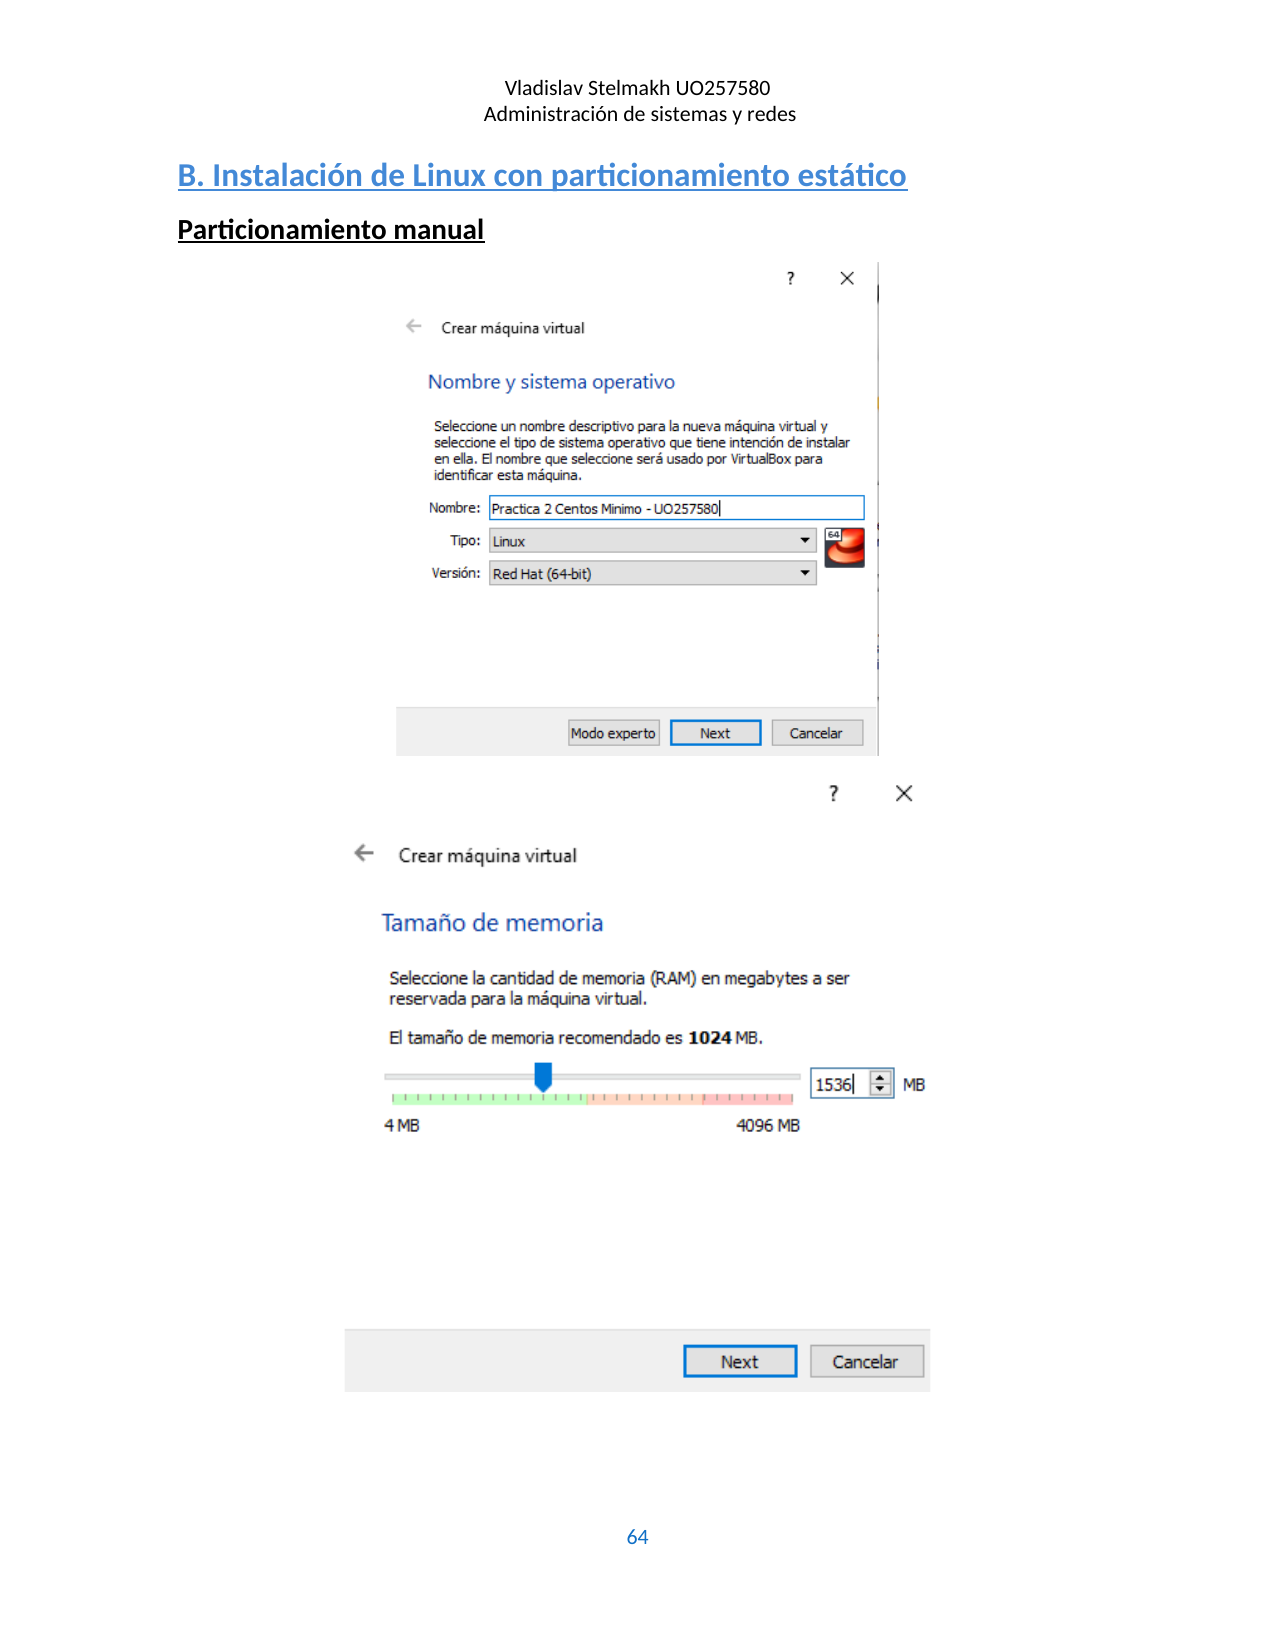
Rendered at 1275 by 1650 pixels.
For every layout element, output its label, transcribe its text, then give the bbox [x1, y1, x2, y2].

text B. Instalación de Linux con particionamiento estático [177, 154, 1098, 194]
picture [396, 262, 879, 756]
text Particionamiento manual [177, 211, 1098, 247]
picture [344, 771, 931, 1392]
